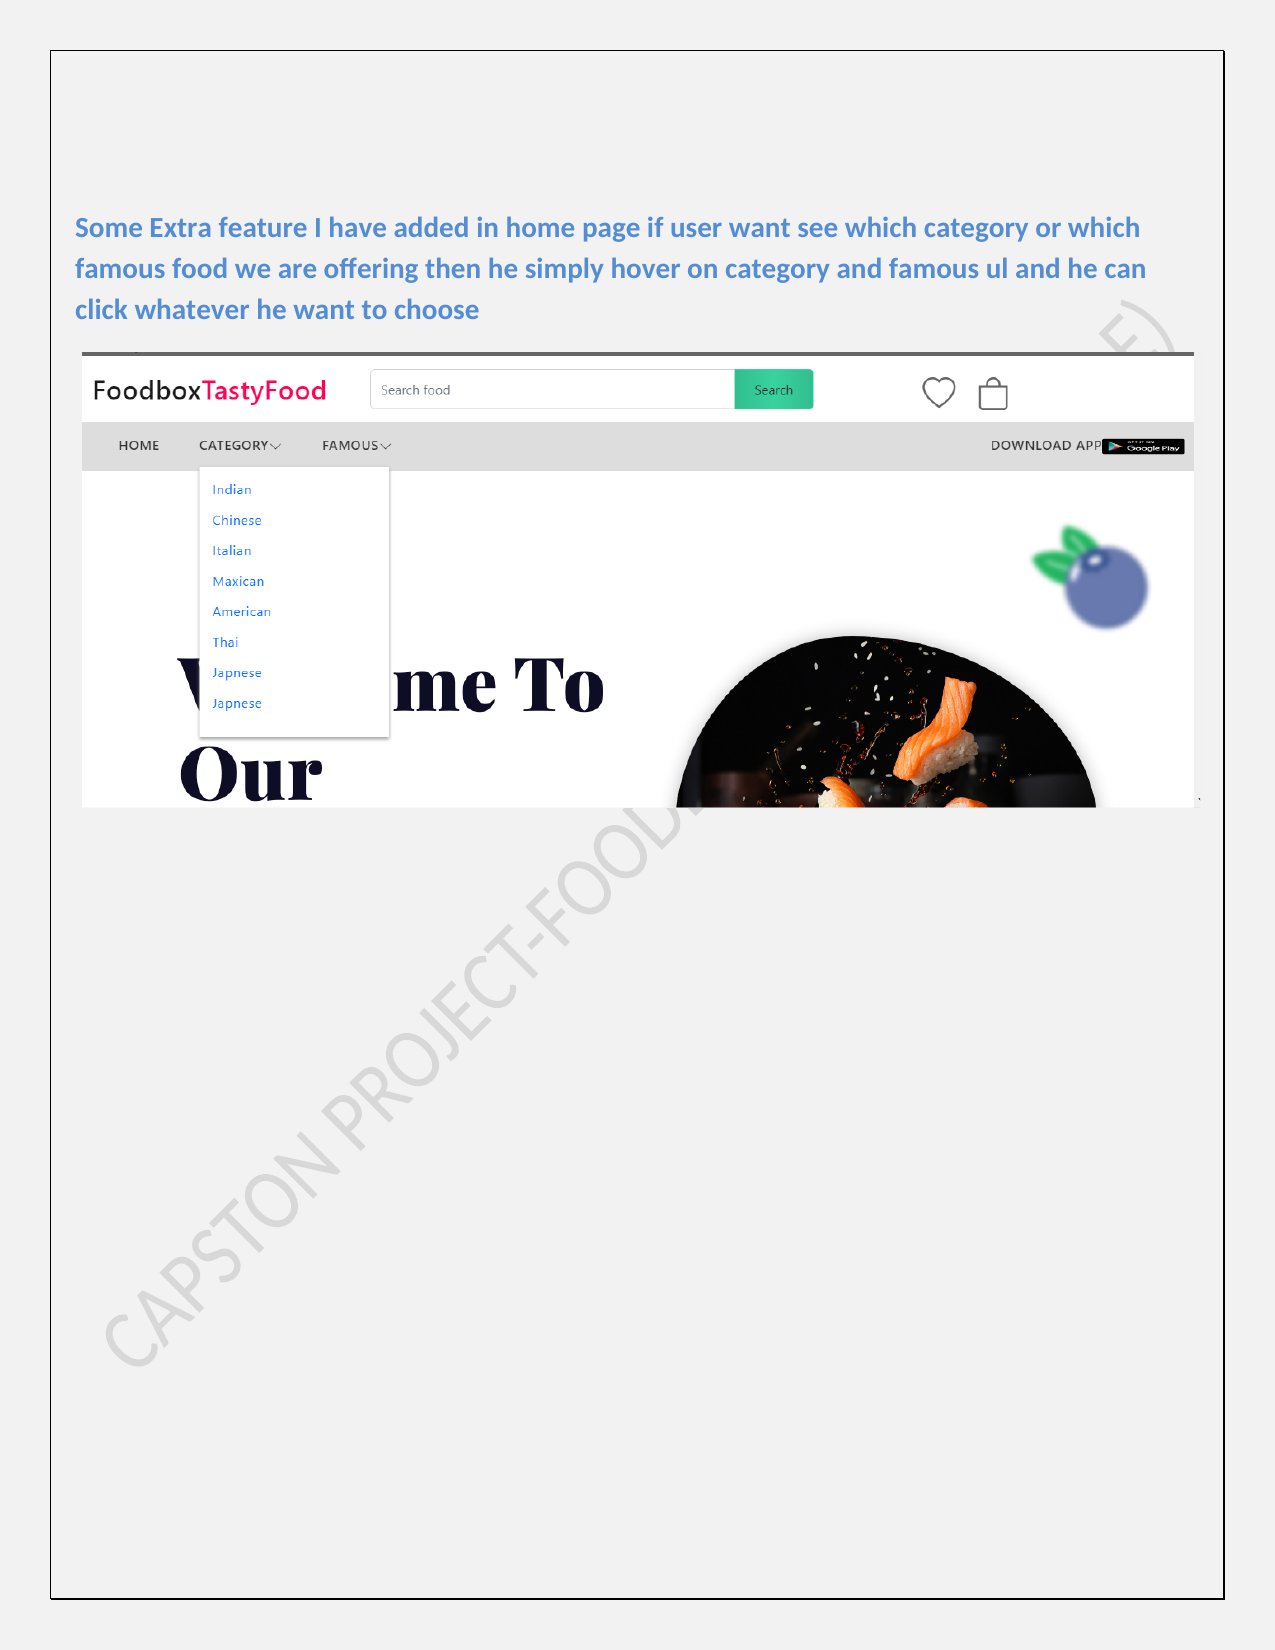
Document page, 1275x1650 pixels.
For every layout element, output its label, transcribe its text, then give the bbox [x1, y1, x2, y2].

picture [82, 352, 1200, 808]
text Some Extra feature I have added in home page if user want see which category or which famous food we are offering then he simply hover on category and famous ul and he can click whatever he want to choose [75, 209, 1199, 327]
